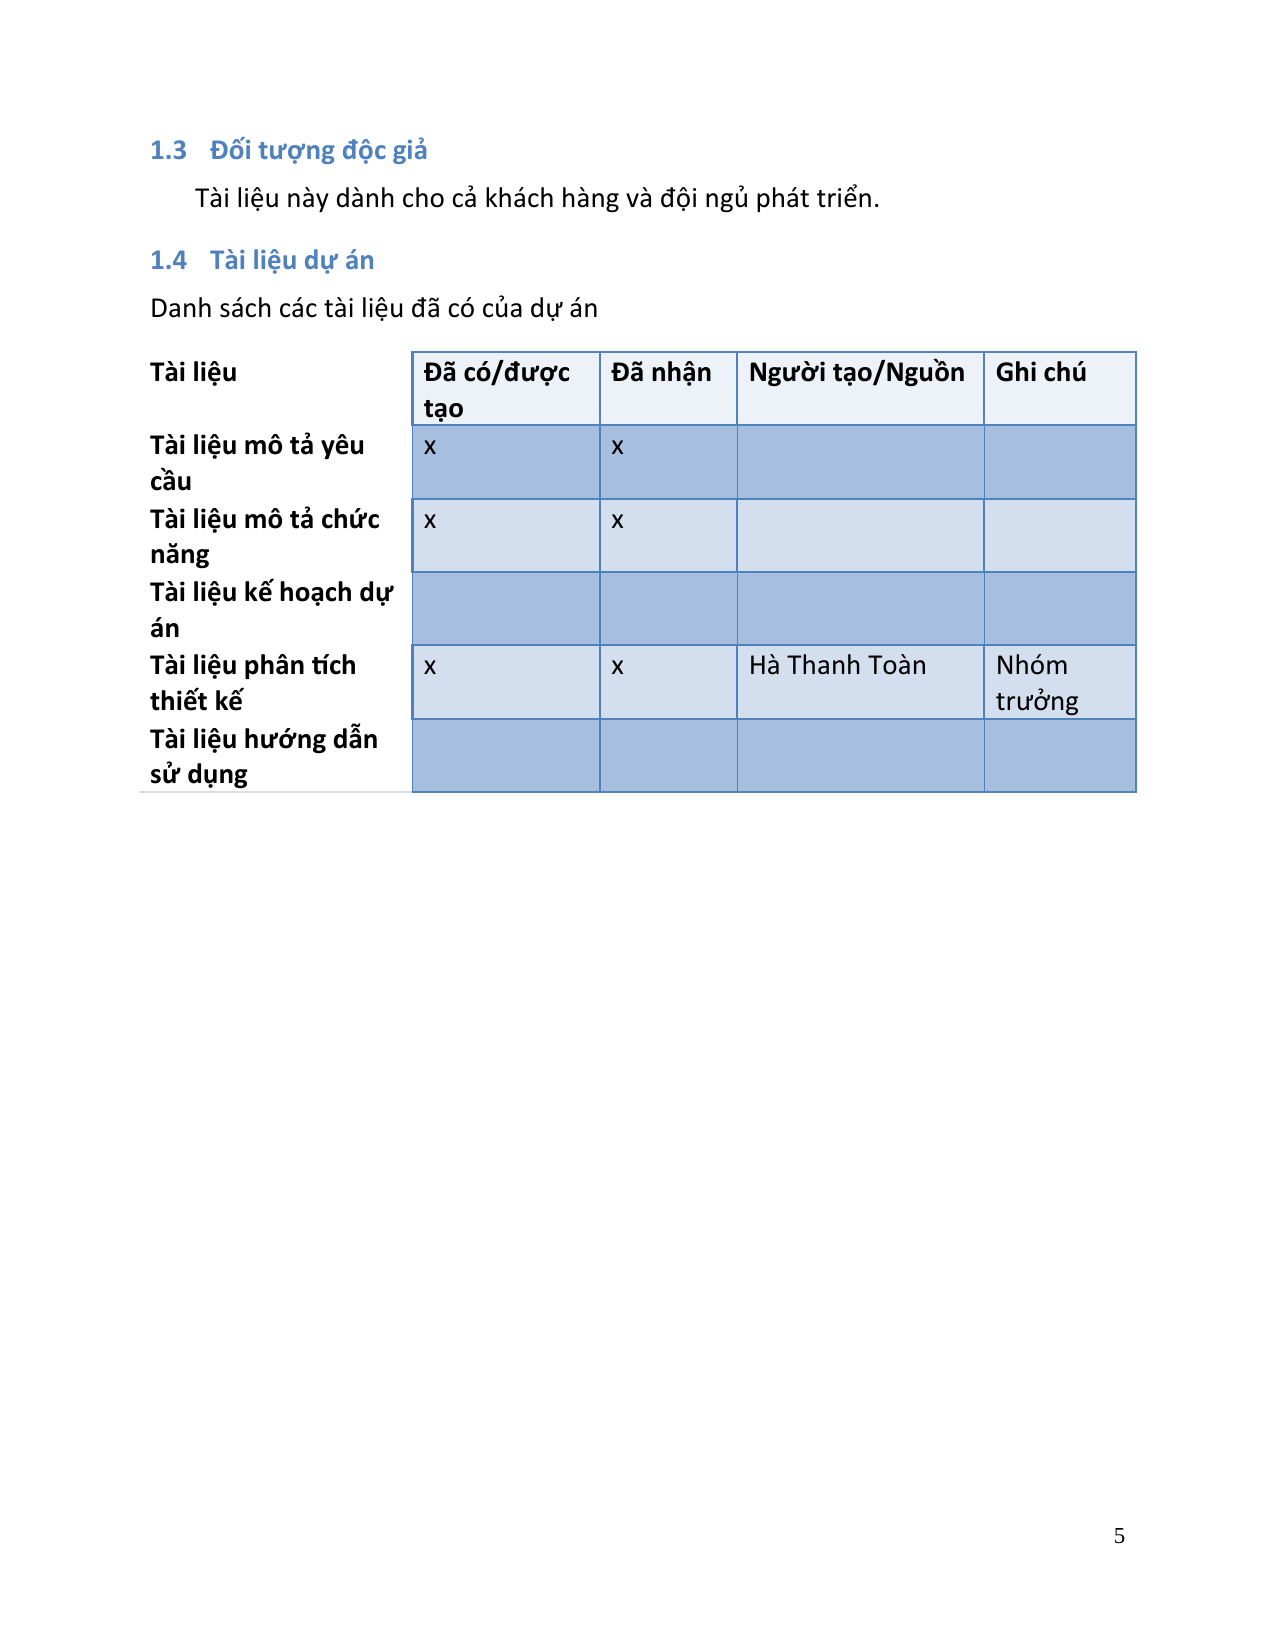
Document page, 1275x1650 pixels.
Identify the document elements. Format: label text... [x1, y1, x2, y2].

table_cell [738, 573, 984, 644]
table_cell [413, 720, 599, 791]
table_cell x [601, 426, 737, 498]
subtitle Tài liệu dự án [150, 241, 1125, 277]
table_cell x [414, 500, 599, 571]
table_cell [601, 573, 737, 644]
table_cell Tài liệu mô tả chức năng [139, 498, 411, 571]
subtitle Đối tượng độc giả [150, 131, 1125, 167]
table_header Đã có/được tạo [414, 353, 599, 424]
table_cell [985, 573, 1135, 644]
table_cell Tài liệu hướng dẫn sử dụng [139, 718, 412, 791]
table_cell Tài liệu mô tả yêu cầu [139, 424, 412, 498]
table_cell Tài liệu phân tích thiết kế [139, 644, 411, 718]
text Danh sách các tài liệu đã có của dự án [150, 289, 1125, 325]
table_cell Tài liệu kế hoạch dự án [139, 571, 412, 644]
table_header Tài liệu [139, 351, 411, 424]
table_cell [413, 573, 599, 644]
table_header Người tạo/Nguồn [738, 353, 983, 424]
table_cell [985, 500, 1135, 571]
table_cell [738, 426, 984, 498]
table_cell [738, 720, 984, 791]
table_cell x [413, 426, 599, 498]
table_cell Hà Thanh Toàn [738, 646, 983, 718]
table_cell x [601, 646, 736, 718]
table_cell [601, 720, 737, 791]
table_header Ghi chú [985, 353, 1135, 424]
table_cell x [601, 500, 736, 571]
table_cell [985, 720, 1135, 791]
table_cell [738, 500, 983, 571]
table_cell Nhóm trưởng [985, 646, 1135, 718]
table_cell x [414, 646, 599, 718]
table_cell [985, 426, 1135, 498]
list Tài liệu này dành cho cả khách hàng và đội ngủ phát triển. [150, 179, 1125, 215]
table_header Đã nhận [601, 353, 736, 424]
